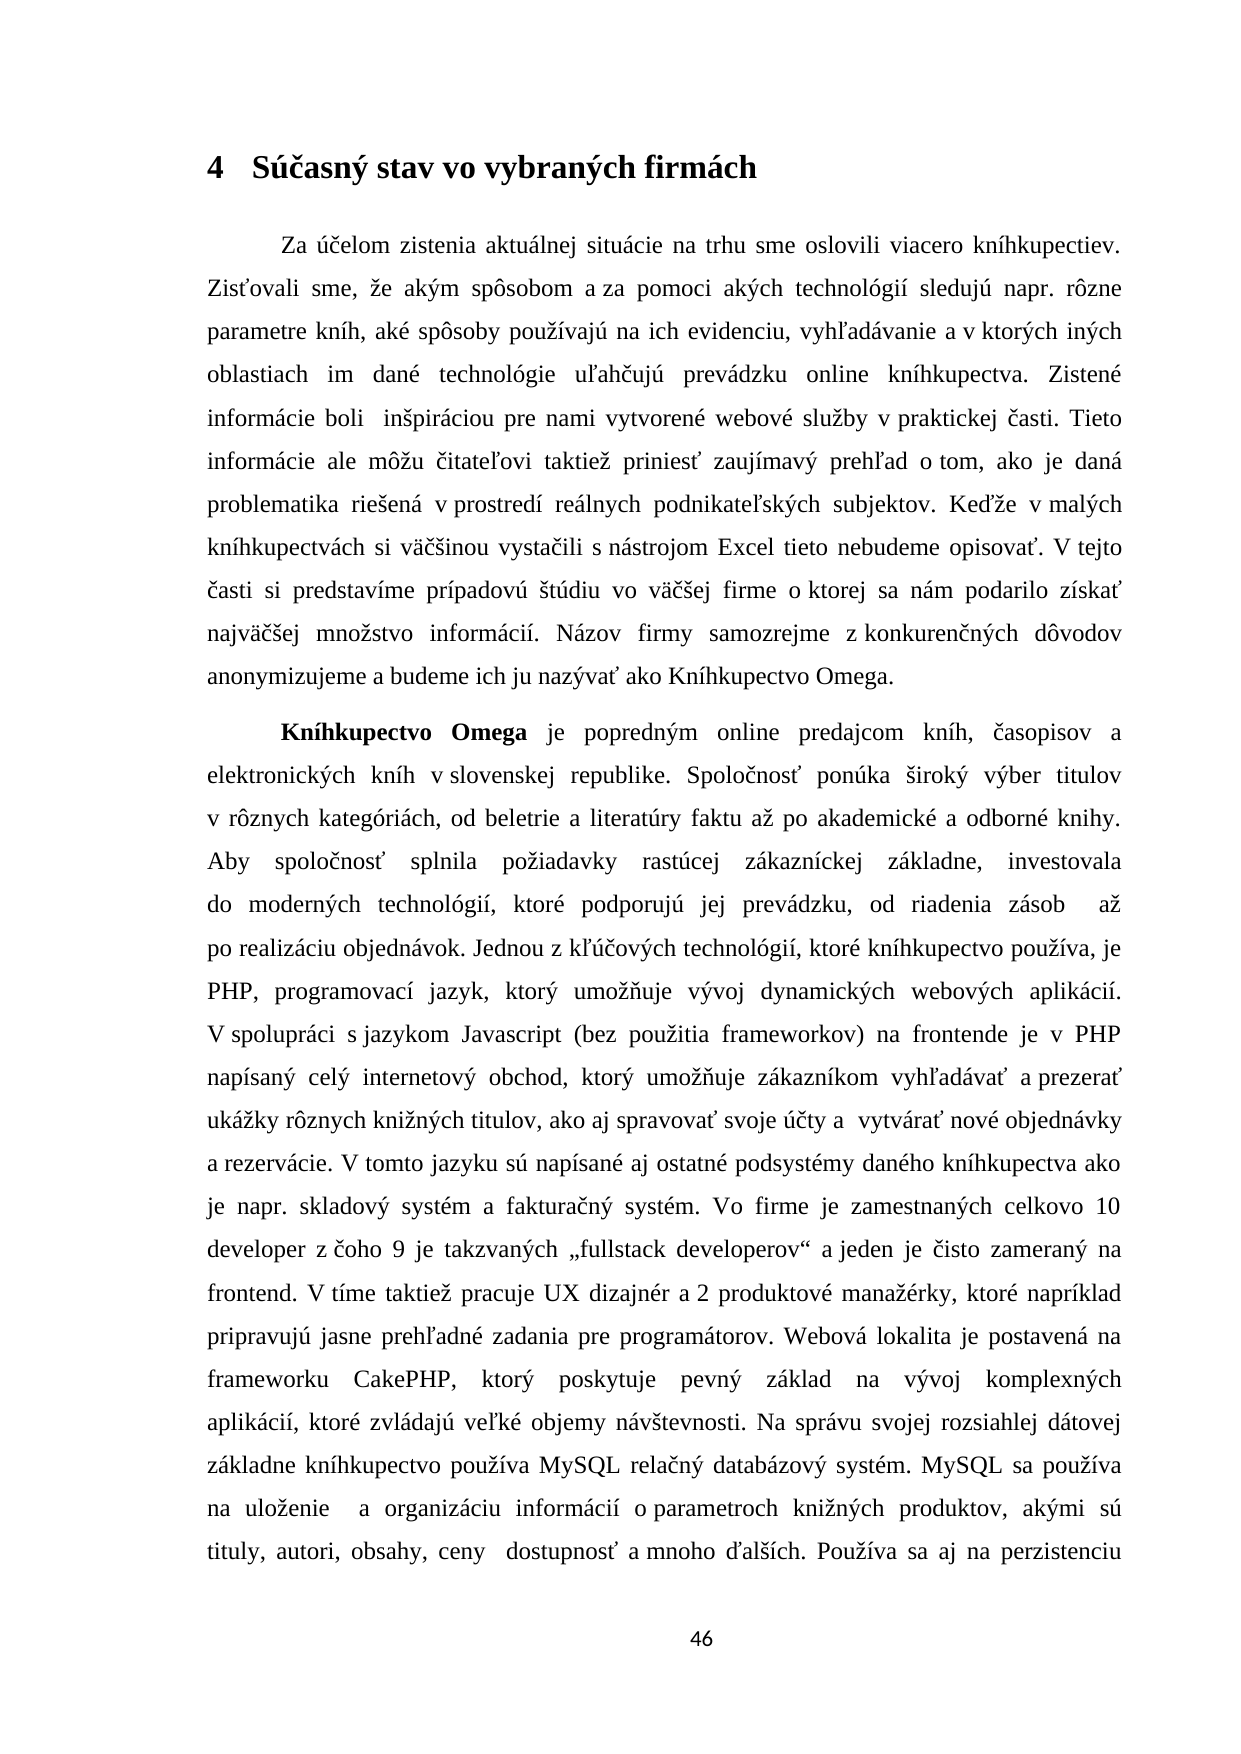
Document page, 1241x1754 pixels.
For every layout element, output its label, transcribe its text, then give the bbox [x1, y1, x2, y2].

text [207, 717, 1122, 1565]
text Za účelom zistenia aktuálnej situácie na trhu sme oslovili viacero kníhkupectiev. Zisťovali sme, že akým spôsobom a za pomoci akých technológií sledujú napr. rôzne parametre kníh, aké spôsoby používajú na ich evidenciu, vyhľadávanie a v ktorých iných oblastiach im dané technológie uľahčujú prevádzku online kníhkupectva. Zistené informácie boli inšpiráciou pre nami vytvorené webové služby v praktickej časti. Tieto informácie ale môžu čitateľovi taktiež priniesť zaujímavý prehľad o tom, ako je daná problematika riešená v prostredí reálnych podnikateľských subjektov. Keďže v malých kníhkupectvách si väčšinou vystačili s nástrojom Excel tieto nebudeme opisovať. V tejto časti si predstavíme prípadovú štúdiu vo väčšej firme o ktorej sa nám podarilo získať najväčšej množstvo informácií. Názov firmy samozrejme z konkurenčných dôvodov anonymizujeme a budeme ich ju nazývať ako Kníhkupectvo Omega. [207, 230, 1122, 690]
subtitle Súčasný stav vo vybraných firmách [207, 148, 1122, 186]
